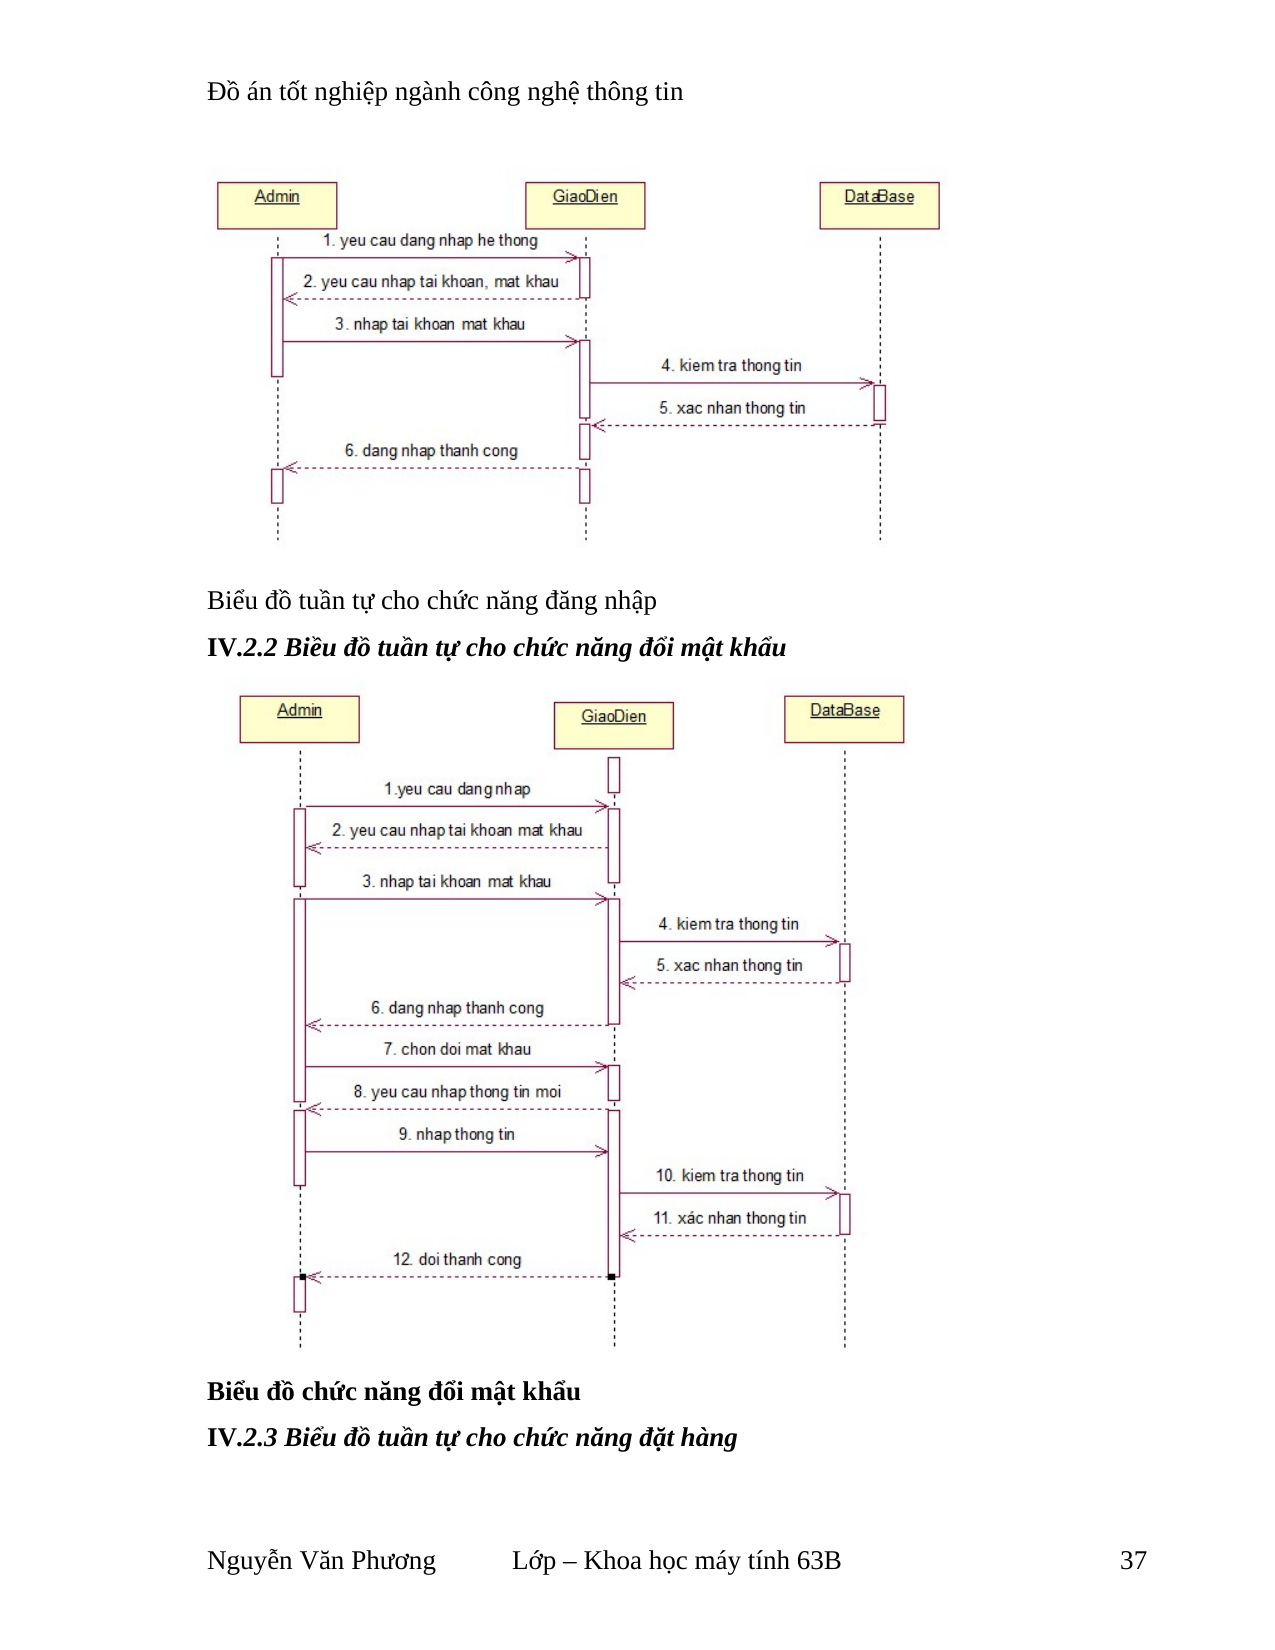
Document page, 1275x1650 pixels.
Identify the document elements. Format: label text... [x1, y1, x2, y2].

text IV.2.2 Biều đồ tuần tự cho chức năng đổi mật khẩu [207, 631, 1127, 662]
text Biểu đồ tuần tự cho chức năng đăng nhập [207, 584, 1127, 616]
picture [206, 677, 917, 1359]
picture [206, 147, 955, 569]
text Biểu đồ chức năng đổi mật khẩu [207, 1374, 1127, 1406]
text IV.2.3 Biểu đồ tuần tự cho chức năng đặt hàng [207, 1421, 1127, 1452]
